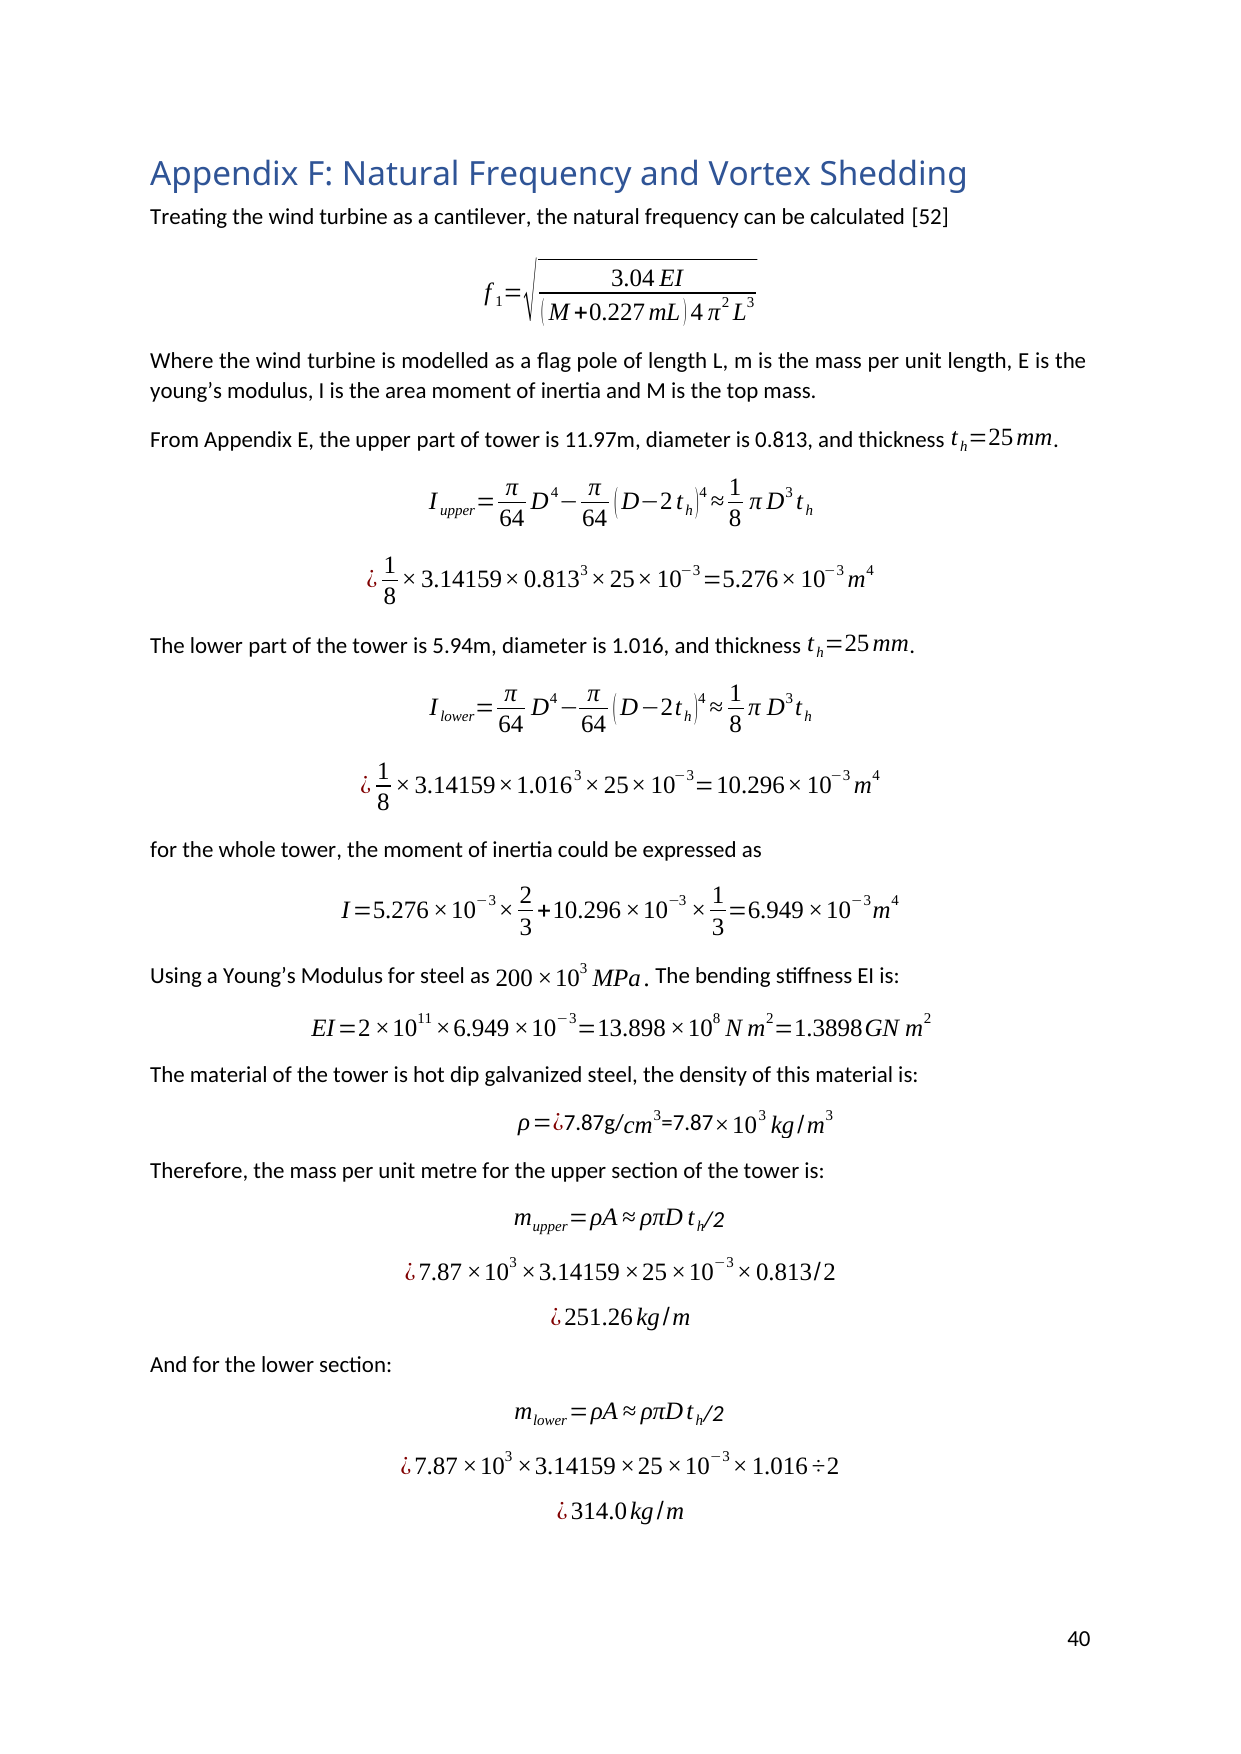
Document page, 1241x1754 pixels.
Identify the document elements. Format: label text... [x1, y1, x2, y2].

text Therefore, the mass per unit metre for the upper section of the tower is: [150, 1157, 1090, 1185]
text /2 [150, 1397, 1090, 1429]
text Treating the wind turbine as a cantilever, the natural frequency can be calculated [150, 199, 1090, 230]
text The material of the tower is hot dip galvanized steel, the density of this material is: [150, 1060, 1090, 1088]
text Where the wind turbine is modelled as a flag pole of length L, m is the mass per unit length, E is the young’s modulus, I is the area moment of inertia and M is the top mass. [150, 346, 1090, 404]
text The lower part of the tower is 5.94m, diameter is 1.016, and thickness . [150, 629, 1090, 661]
text for the whole tower, the moment of inertia could be expressed as [150, 835, 1090, 863]
text 7.87g/=7.87 [150, 1107, 1090, 1138]
text Appendix F: Natural Frequency and Vortex Shedding [150, 150, 1090, 195]
text Using a Young’s Modulus for steel as The bending stiffness EI is: [150, 960, 1090, 991]
text And for the lower section: [150, 1351, 1090, 1379]
text /2 [150, 1203, 1090, 1235]
text From Appendix E, the upper part of tower is 11.97m, diameter is 0.813, and thickness . [150, 423, 1090, 455]
